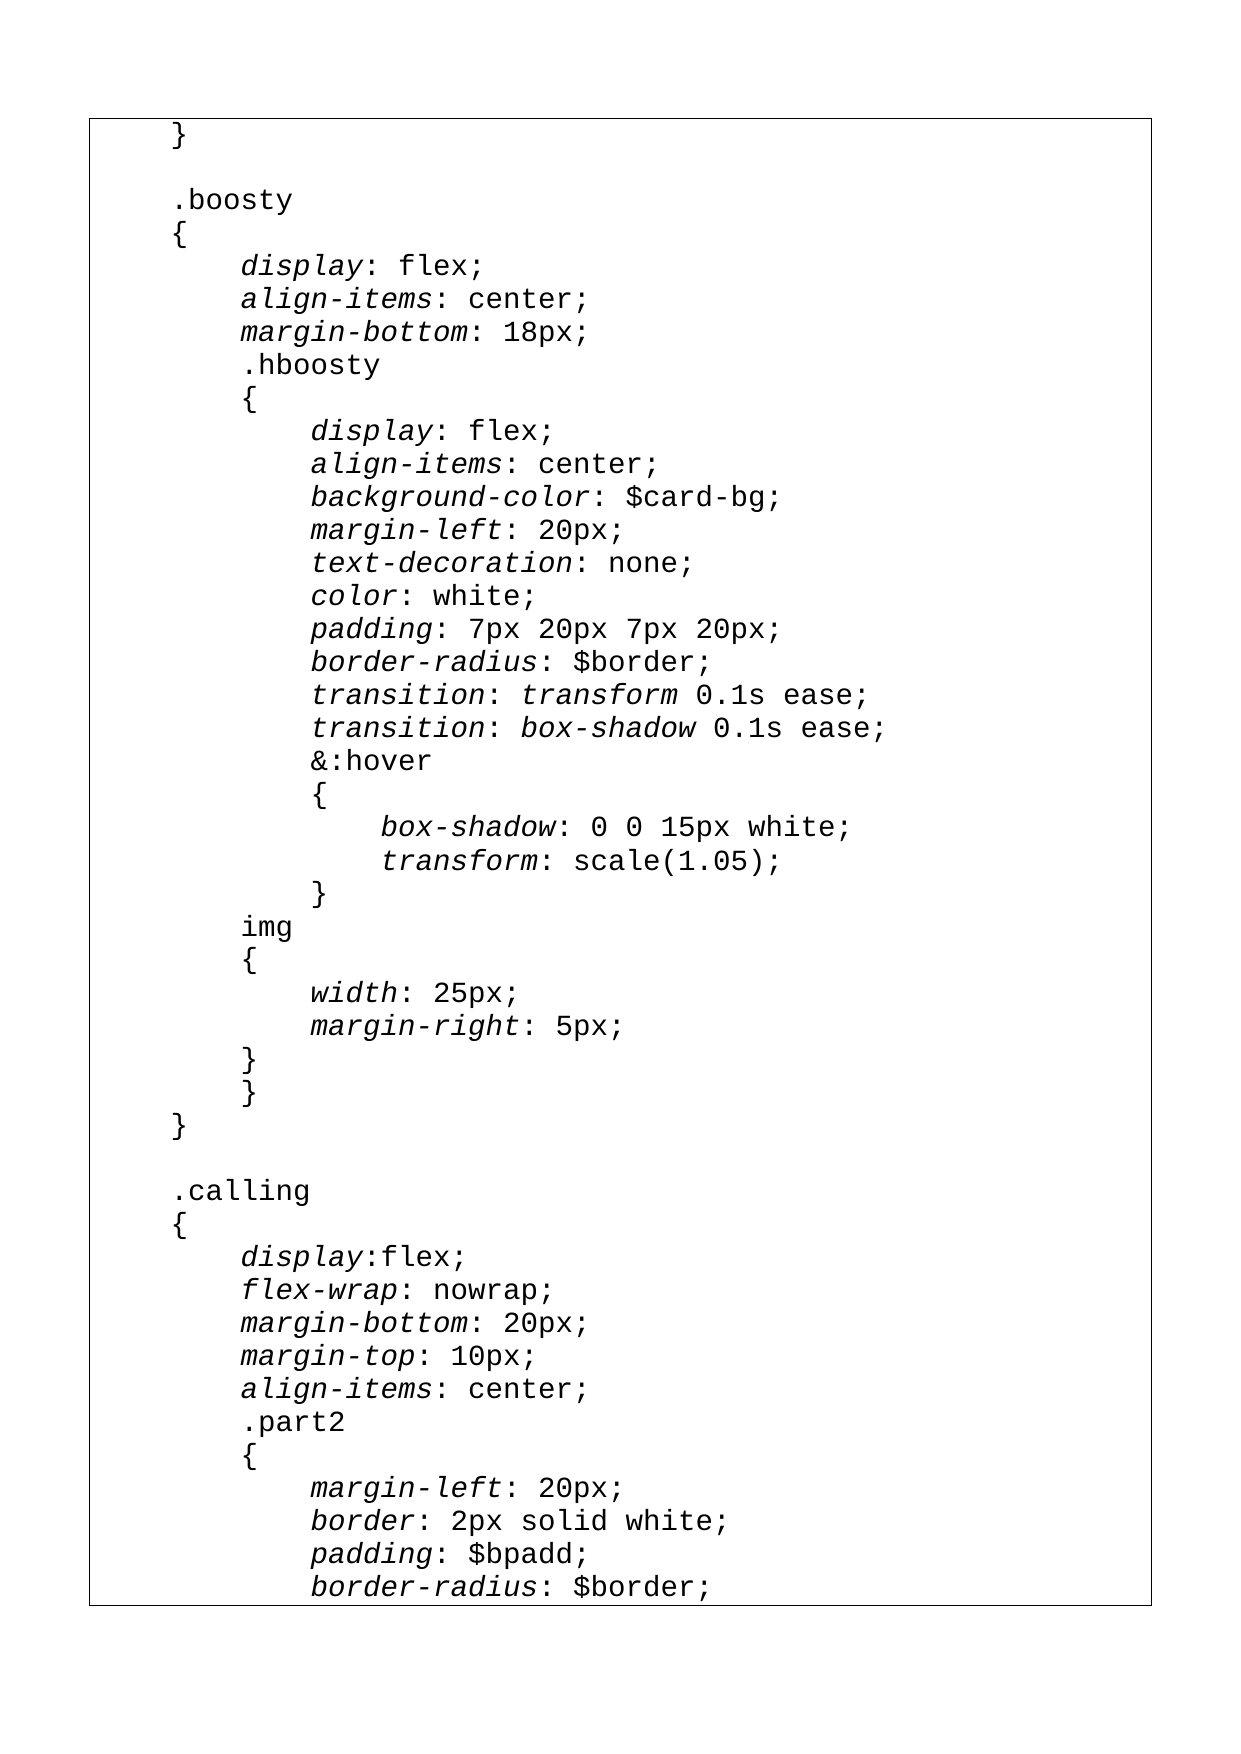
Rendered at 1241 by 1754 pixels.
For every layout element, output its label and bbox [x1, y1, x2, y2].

table_header [90, 119, 1151, 1605]
